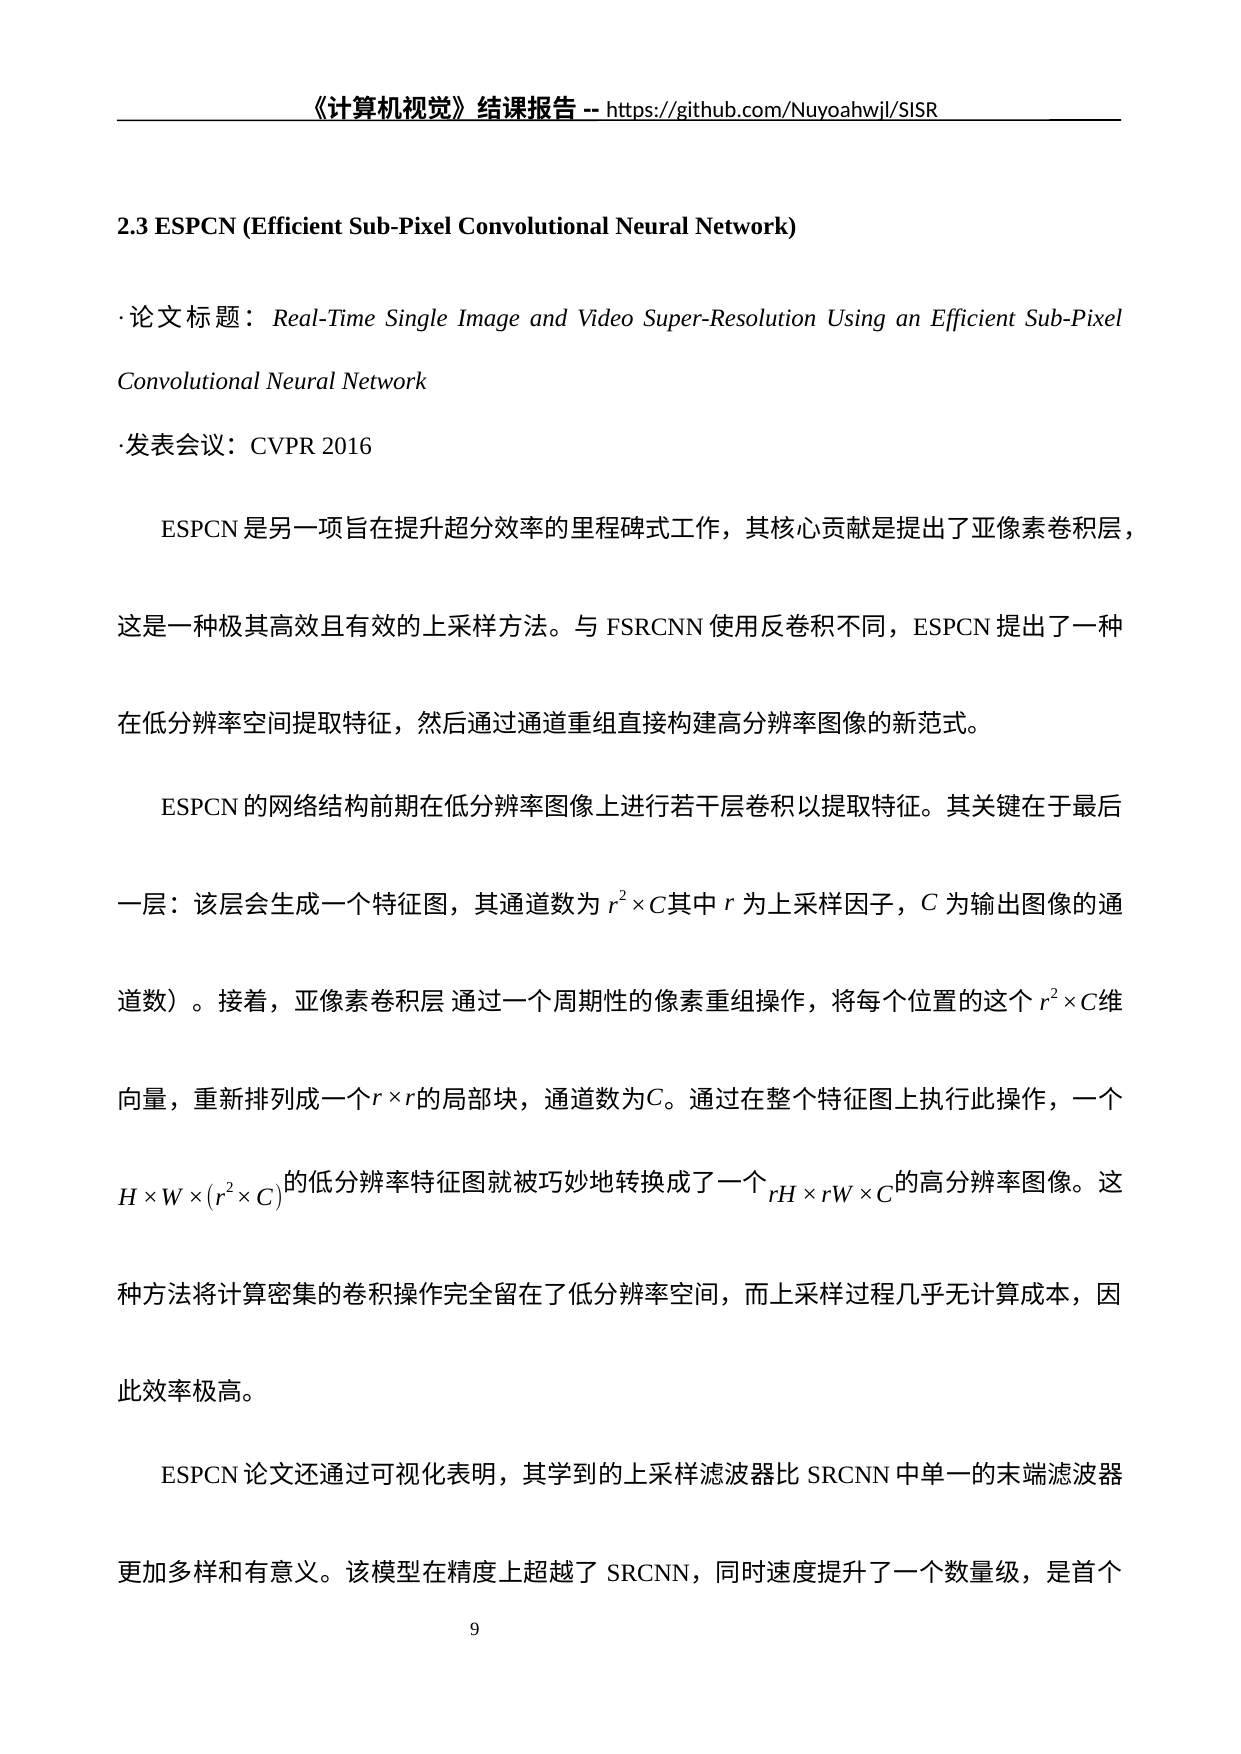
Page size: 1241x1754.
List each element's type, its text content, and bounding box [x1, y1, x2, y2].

text ·发表会议：CVPR 2016 [117, 411, 1123, 476]
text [117, 1440, 1123, 1603]
text ESPCN是另一项旨在提升超分效率的里程碑式工作，其核心贡献是提出了亚像素卷积层，这是一种极其高效且有效的上采样方法。与FSRCNN使用反卷积不同，ESPCN提出了一种在低分辨率空间提取特征，然后通过通道重组直接构建高分辨率图像的新范式。 [117, 494, 1123, 754]
text ESPCN的网络结构前期在低分辨率图像上进行若干层卷积以提取特征。其关键在于最后一层：该层会生成一个特征图，其通道数为 其中 为上采样因子， 为输出图像的通道数）。接着，亚像素卷积层 通过一个周期性的像素重组操作，将每个位置的这个 维向量，重新排列成一个的局部块，通道数为。通过在整个特征图上执行此操作，一个的低分辨率特征图就被巧妙地转换成了一个的高分辨率图像。这种方法将计算密集的卷积操作完全留在了低分辨率空间，而上采样过程几乎无计算成本，因此效率极高。 [117, 772, 1123, 1422]
subtitle 2.3 ESPCN (Efficient Sub-Pixel Convolutional Neural Network) [117, 209, 1123, 241]
text ·论文标题：Real-Time Single Image and Video Super-Resolution Using an Efficient Sub-Pixel Convolutional Neural Network [117, 283, 1123, 397]
